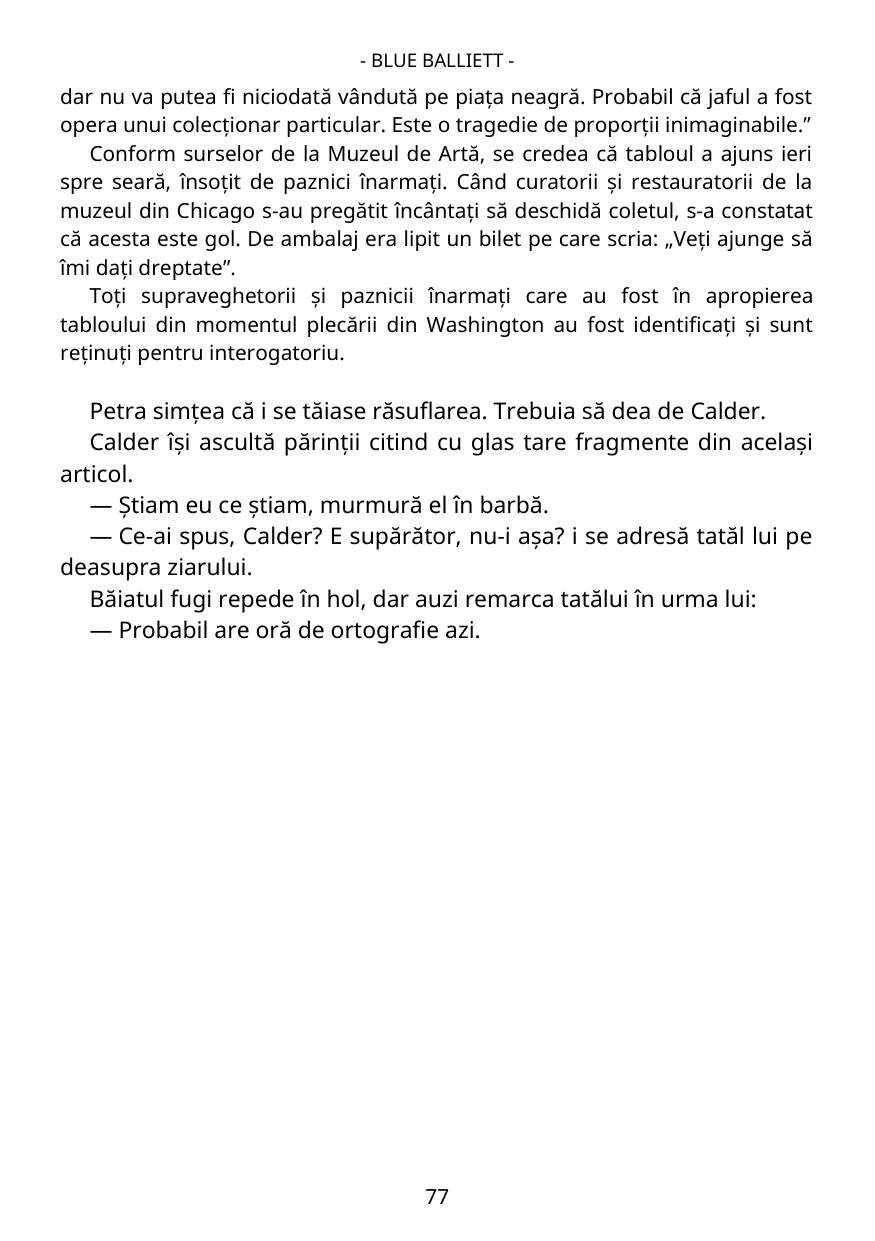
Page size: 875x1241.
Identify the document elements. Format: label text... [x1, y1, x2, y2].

text — Ştiam eu ce ştiam, murmură el în barbă. [60, 489, 814, 520]
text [60, 82, 814, 139]
text Petra simţea că i se tăiase răsuflarea. Trebuia să dea de Calder. [60, 395, 814, 426]
text Conform surselor de la Muzeul de Artă, se credea că tabloul a ajuns ieri spre seară, însoţit de paznici înarmaţi. Când curatorii şi restauratorii de la muzeul din Chicago s-au pregătit încântaţi să deschidă coletul, s-a constatat că acesta este gol. De ambalaj era lipit un bilet pe care scria: „Veţi ajunge să îmi daţi dreptate”. [60, 139, 814, 281]
text — Ce-ai spus, Calder? E supărător, nu-i aşa? i se adresă tatăl lui pe deasupra ziarului. [60, 520, 814, 582]
text Băiatul fugi repede în hol, dar auzi remarca tatălui în urma lui: [60, 582, 814, 614]
text Toţi supraveghetorii şi paznicii înarmaţi care au fost în apropierea tabloului din momentul plecării din Washington au fost identificaţi şi sunt reţinuţi pentru interogatoriu. [60, 281, 814, 367]
text — Probabil are oră de ortografie azi. [60, 614, 814, 645]
text Calder îşi ascultă părinţii citind cu glas tare fragmente din acelaşi articol. [60, 426, 814, 489]
